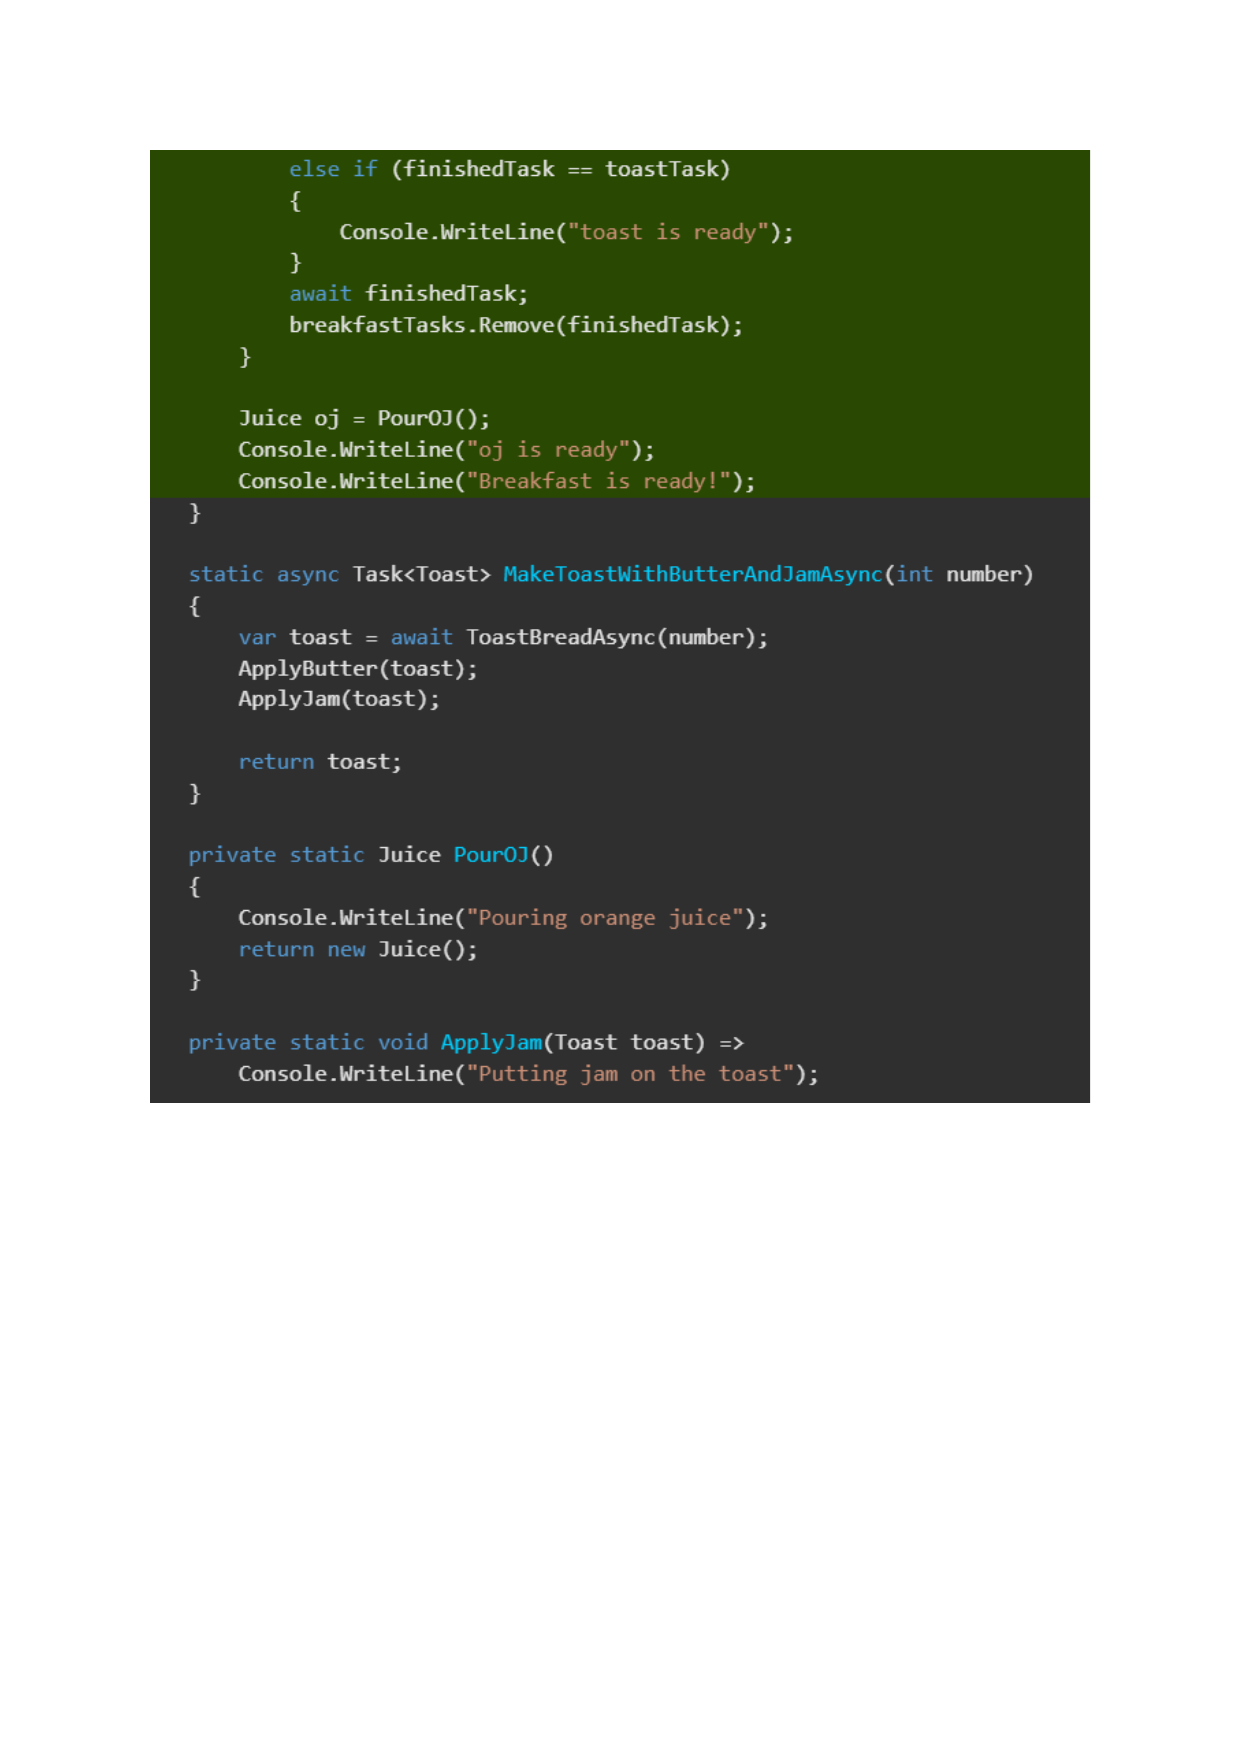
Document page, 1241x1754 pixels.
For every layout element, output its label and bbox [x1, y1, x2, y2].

picture [150, 150, 1091, 1103]
